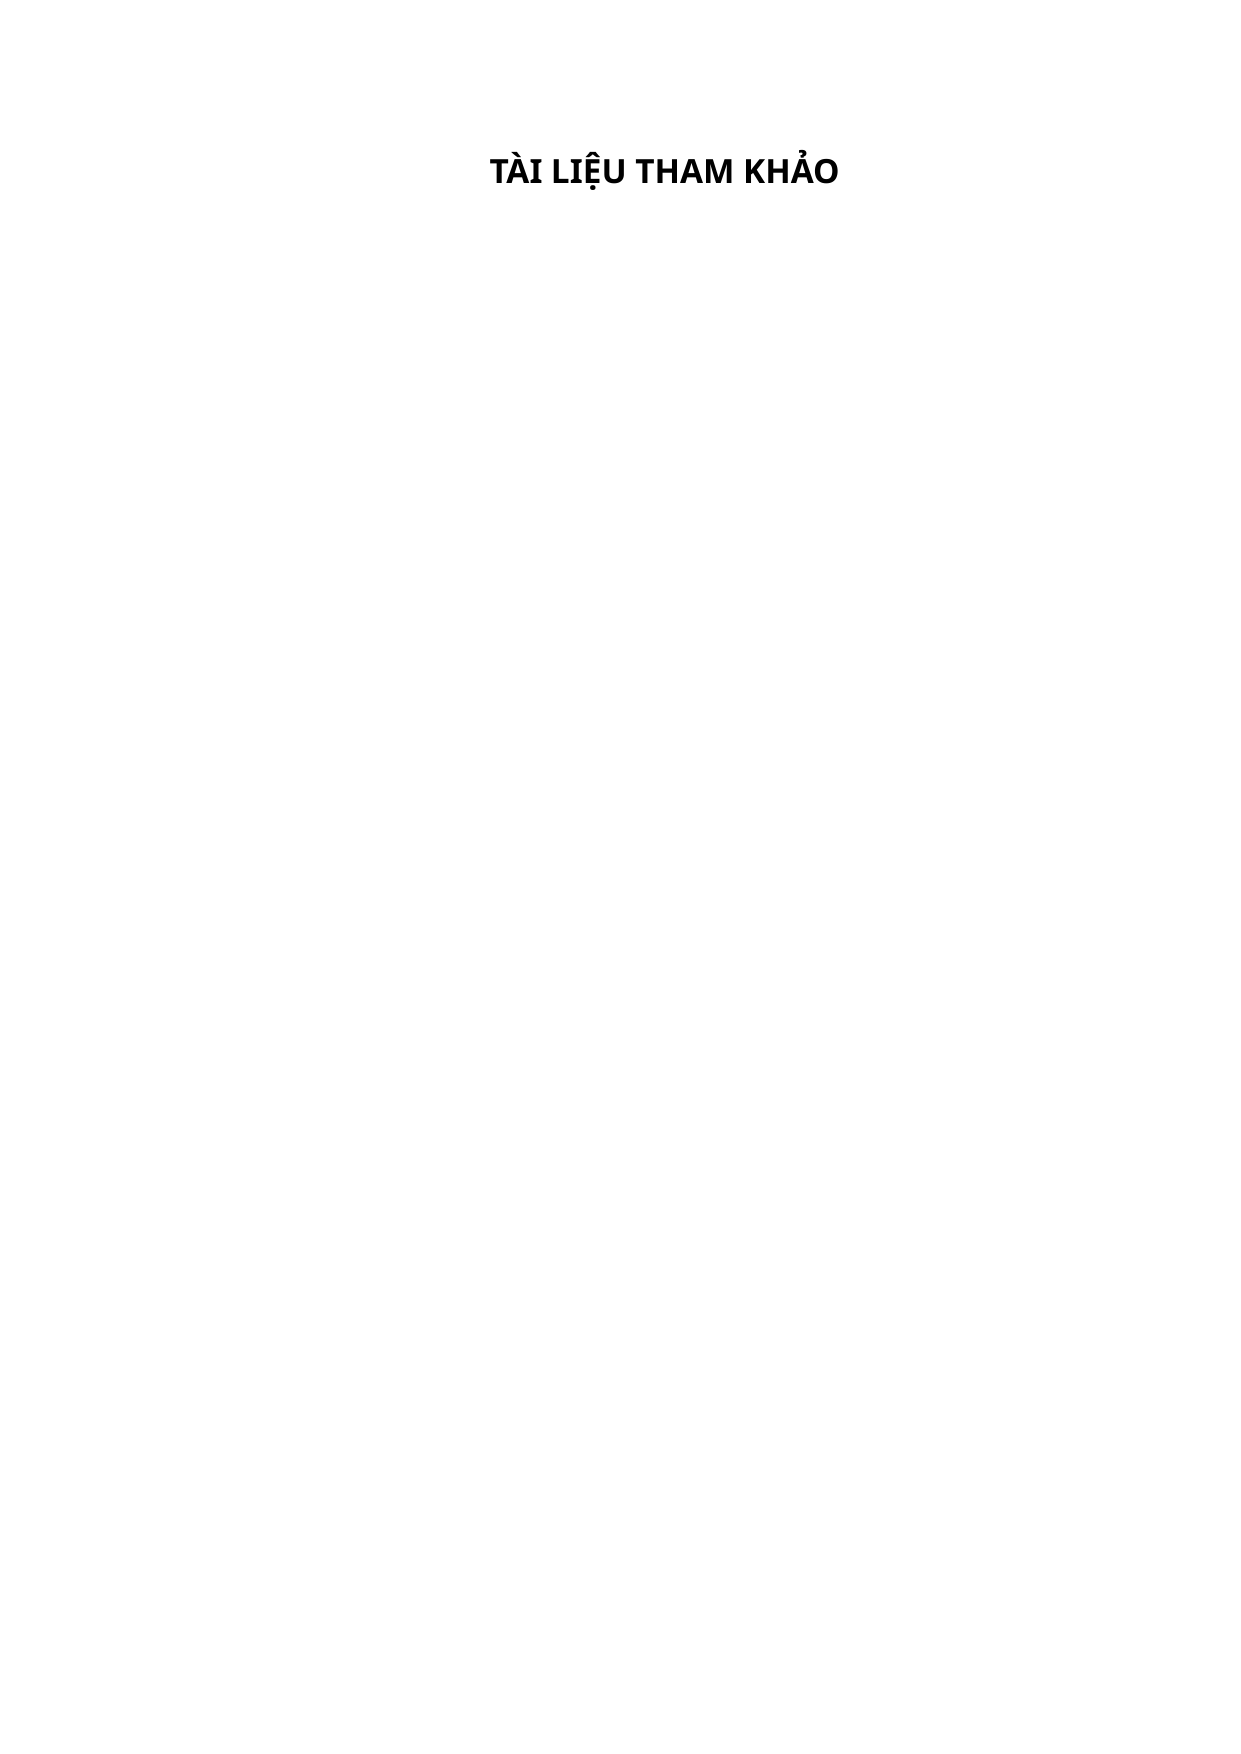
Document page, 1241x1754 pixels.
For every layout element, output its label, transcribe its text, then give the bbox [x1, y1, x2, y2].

subtitle TÀI LIỆU THAM KHẢO [207, 148, 1122, 193]
